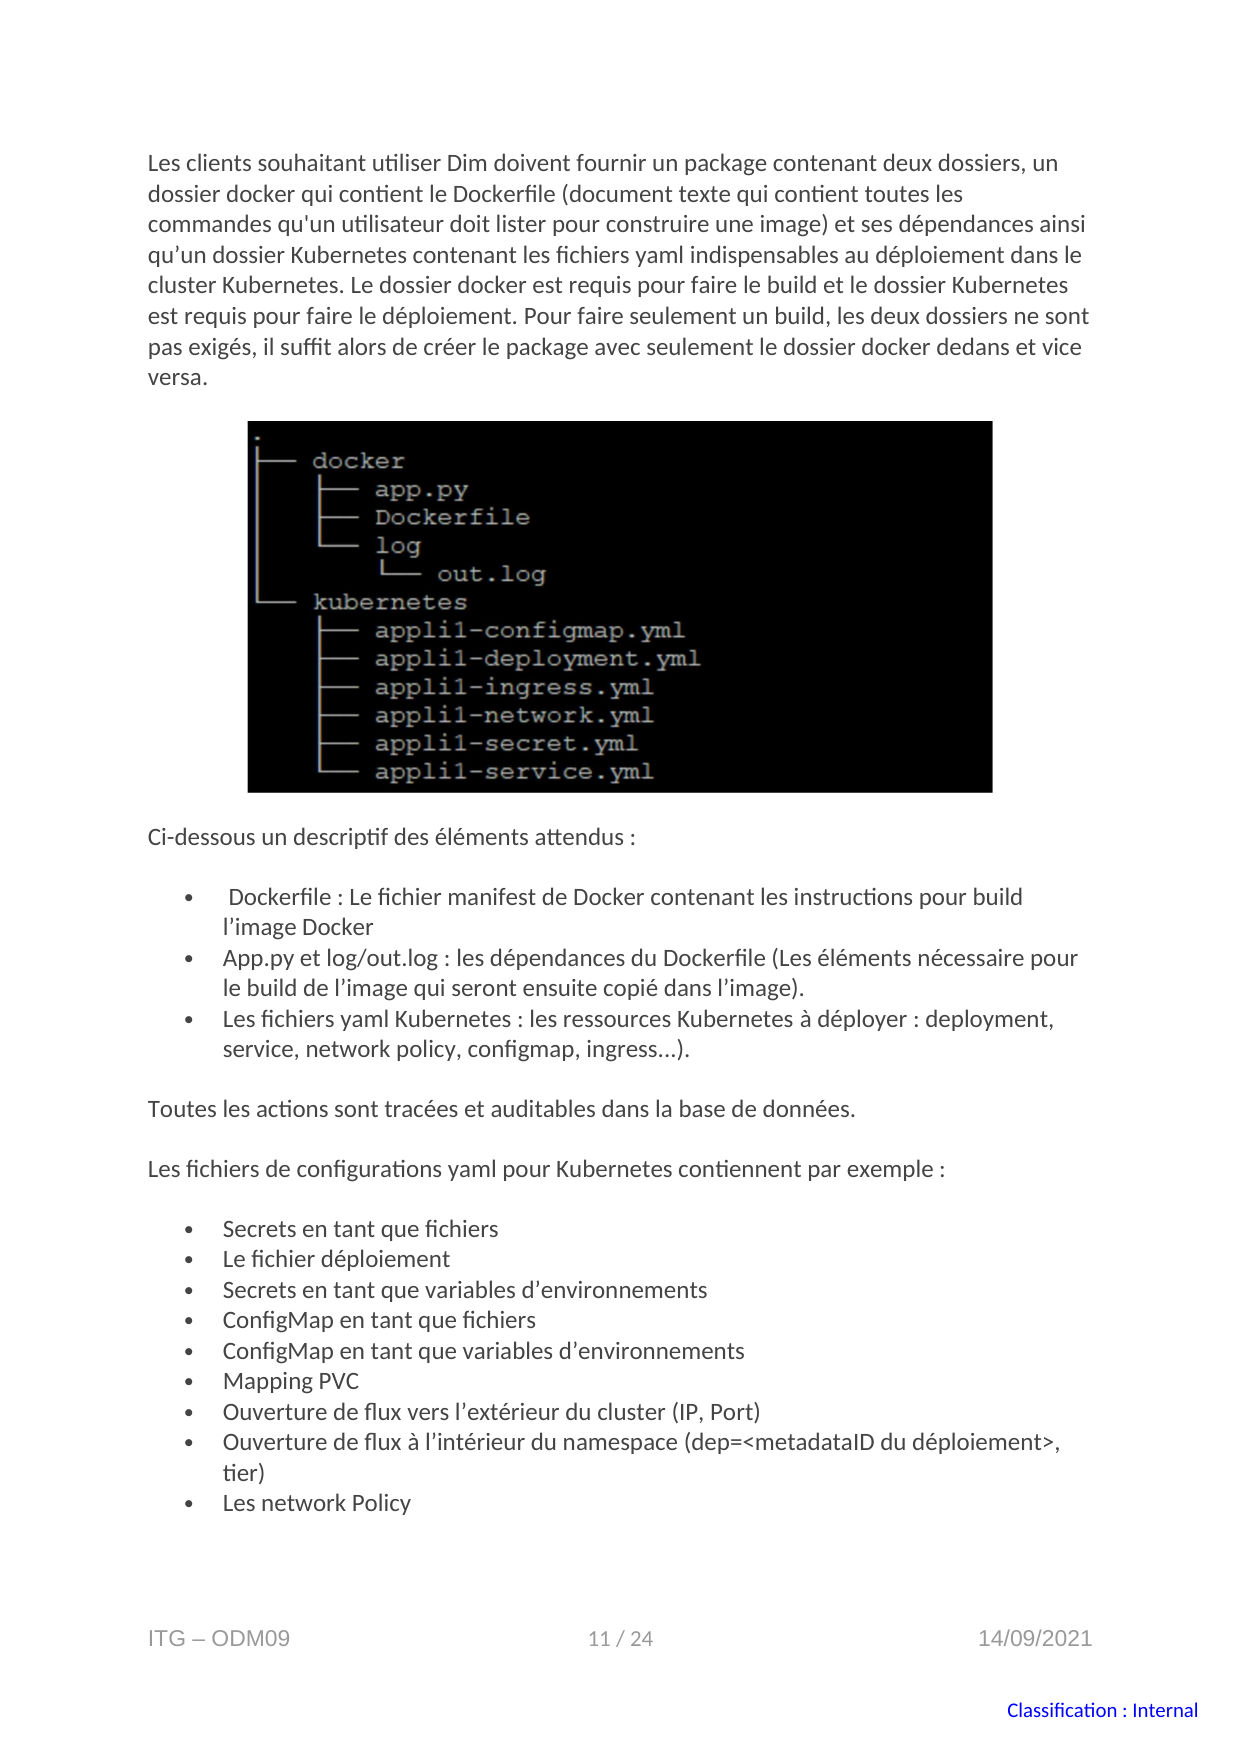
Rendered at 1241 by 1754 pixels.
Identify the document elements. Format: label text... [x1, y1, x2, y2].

text Ci-dessous un descriptif des éléments attendus : [148, 821, 1093, 852]
list Le fichier déploiement [185, 1243, 1093, 1274]
text Les fichiers de configurations yaml pour Kubernetes contiennent par exemple : [148, 1153, 1093, 1183]
list Ouverture de flux vers l’extérieur du cluster (IP, Port) [185, 1396, 1093, 1426]
list Ouverture de flux à l’intérieur du namespace (dep=<metadataID du déploiement>, tier) [185, 1426, 1093, 1487]
list Secrets en tant que fichiers [185, 1213, 1093, 1243]
list Secrets en tant que variables d’environnements [185, 1274, 1093, 1304]
list Les network Policy [185, 1487, 1093, 1518]
list Dockerfile : Le fichier manifest de Docker contenant les instructions pour build l’image Docker [185, 881, 1093, 942]
list App.py et log/out.log : les dépendances du Dockerfile (Les éléments nécessaire pour le build de l’image qui seront ensuite copié dans l’image). [185, 942, 1093, 1003]
list ConfigMap en tant que fichiers [185, 1304, 1093, 1335]
list Mapping PVC [185, 1365, 1093, 1396]
text Les clients souhaitant utiliser Dim doivent fournir un package contenant deux dossiers, un dossier docker qui contient le Dockerfile (document texte qui contient toutes les commandes qu'un utilisateur doit lister pour construire une image) et ses dépendances ainsi qu’un dossier Kubernetes contenant les fichiers yaml indispensables au déploiement dans le cluster Kubernetes. Le dossier docker est requis pour faire le build et le dossier Kubernetes est requis pour faire le déploiement. Pour faire seulement un build, les deux dossiers ne sont pas exigés, il suffit alors de créer le package avec seulement le dossier docker dedans et vice versa. [148, 148, 1093, 392]
list ConfigMap en tant que variables d’environnements [185, 1335, 1093, 1365]
picture [247, 421, 993, 793]
text Toutes les actions sont tracées et auditables dans la base de données. [148, 1093, 1093, 1124]
list Les fichiers yaml Kubernetes : les ressources Kubernetes à déployer : deployment, service, network policy, configmap, ingress...). [185, 1003, 1093, 1064]
